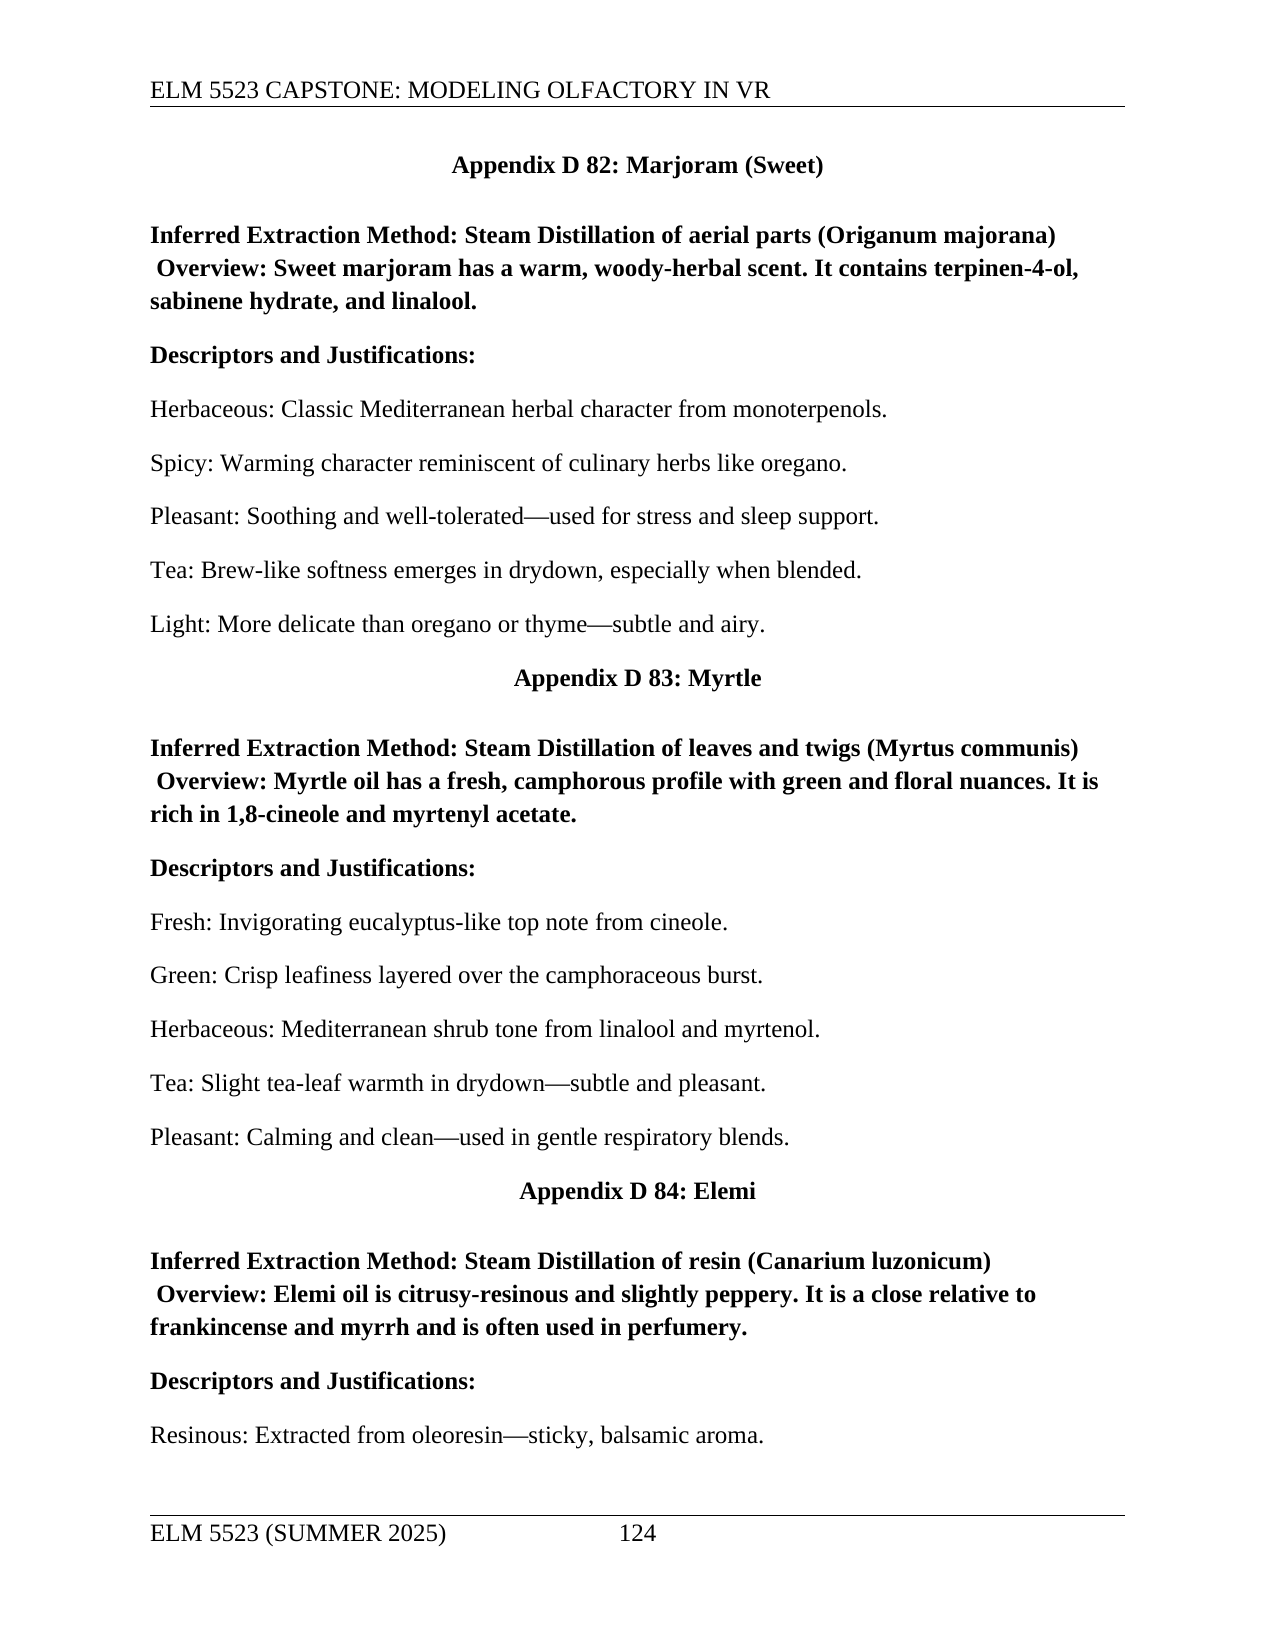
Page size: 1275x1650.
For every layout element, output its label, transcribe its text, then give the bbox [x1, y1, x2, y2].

text Inferred Extraction Method: Steam Distillation of aerial parts (Origanum majorana) Overview: Sweet marjoram has a warm, woody-herbal scent. It contains terpinen-4-ol, sabinene hydrate, and linalool. [150, 220, 1125, 315]
text Green: Crisp leafiness layered over the camphoraceous burst. [150, 961, 1125, 989]
text Herbaceous: Mediterranean shrub tone from linalool and myrtenol. [150, 1014, 1125, 1043]
text Resinous: Extracted from oleoresin—sticky, balsamic aroma. [150, 1420, 1125, 1448]
text Tea: Slight tea-leaf warmth in drydown—subtle and pleasant. [150, 1068, 1125, 1097]
text Light: More delicate than oregano or thyme—subtle and airy. [150, 609, 1125, 638]
text Pleasant: Calming and clean—used in gentle respiratory blends. [150, 1122, 1125, 1151]
text Spicy: Warming character reminiscent of culinary herbs like oregano. [150, 448, 1125, 476]
text Tea: Brew-like softness emerges in drydown, especially when blended. [150, 555, 1125, 584]
text Appendix D 84: Elemi [150, 1176, 1125, 1205]
text Inferred Extraction Method: Steam Distillation of resin (Canarium luzonicum) Overview: Elemi oil is citrusy-resinous and slightly peppery. It is a close relative to frankincense and myrrh and is often used in perfumery. [150, 1246, 1125, 1341]
text Descriptors and Justifications: [150, 340, 1125, 369]
text Descriptors and Justifications: [150, 1366, 1125, 1395]
text Fresh: Invigorating eucalyptus-like top note from cineole. [150, 907, 1125, 936]
text Appendix D 82: Marjoram (Sweet) [150, 150, 1125, 179]
text Descriptors and Justifications: [150, 853, 1125, 882]
text Appendix D 83: Myrtle [150, 663, 1125, 692]
text Herbaceous: Classic Mediterranean herbal character from monoterpenols. [150, 394, 1125, 422]
text Inferred Extraction Method: Steam Distillation of leaves and twigs (Myrtus communis) Overview: Myrtle oil has a fresh, camphorous profile with green and floral nuances. It is rich in 1,8-cineole and myrtenyl acetate. [150, 733, 1125, 828]
text Pleasant: Soothing and well-tolerated—used for stress and sleep support. [150, 501, 1125, 530]
